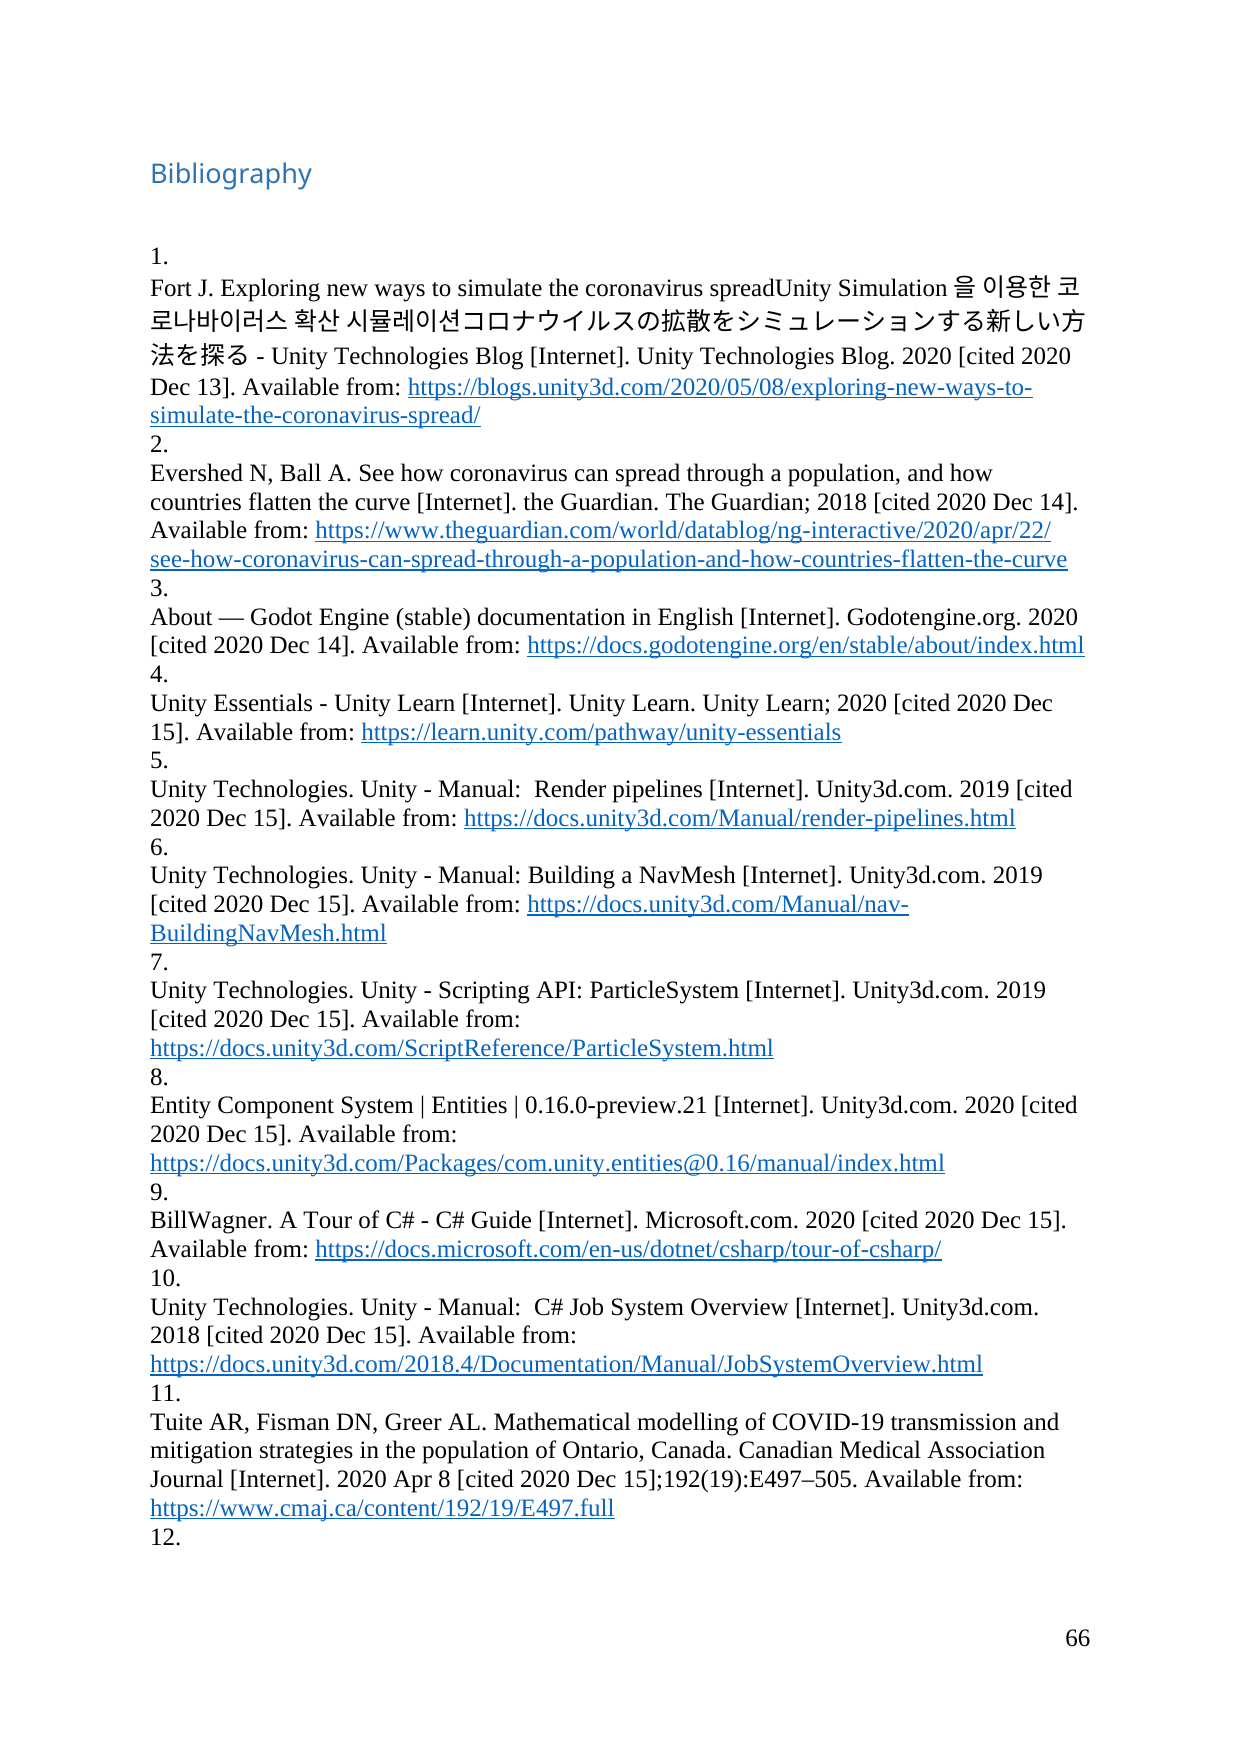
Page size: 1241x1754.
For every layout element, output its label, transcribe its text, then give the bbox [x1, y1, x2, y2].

text 8. [150, 1062, 1090, 1091]
text 12. [150, 1522, 1090, 1551]
text Unity Technologies. Unity - Manual: C# Job System Overview [Internet]. Unity3d.com. 2018 [cited 2020 Dec 15]. Available from: https://docs.unity3d.com/2018.4/Documentation/Manual/JobSystemOverview.html [150, 1292, 1090, 1378]
text BillWagner. A Tour of C# - C# Guide [Internet]. Microsoft.com. 2020 [cited 2020 Dec 15]. Available from: https://docs.microsoft.com/en-us/dotnet/csharp/tour-of-csharp/ [150, 1206, 1090, 1263]
text Evershed N, Ball A. See how coronavirus can spread through a population, and how countries flatten the curve [Internet]. the Guardian. The Guardian; 2018 [cited 2020 Dec 14]. Available from: https://www.theguardian.com/world/datablog/ng-interactive/2020/apr/22/see-how-coronavirus-can-spread-through-a-population-and-how-countries-flatten-the-curve [150, 458, 1090, 573]
text 2. [150, 429, 1090, 458]
text Tuite AR, Fisman DN, Greer AL. Mathematical modelling of COVID-19 transmission and mitigation strategies in the population of Ontario, Canada. Canadian Medical Association Journal [Internet]. 2020 Apr 8 [cited 2020 Dec 15];192(19):E497–505. Available from: https://www.cmaj.ca/content/192/19/E497.full [150, 1407, 1090, 1522]
text 4. [150, 659, 1090, 688]
text 6. [150, 832, 1090, 861]
text 9. [150, 1177, 1090, 1206]
text Unity Technologies. Unity - Manual: Building a NavMesh [Internet]. Unity3d.com. 2019 [cited 2020 Dec 15]. Available from: https://docs.unity3d.com/Manual/nav-BuildingNavMesh.html [150, 861, 1090, 947]
text 1. [150, 241, 1090, 269]
text 5. [150, 746, 1090, 774]
text 3. [150, 573, 1090, 602]
text Unity Essentials - Unity Learn [Internet]. Unity Learn. Unity Learn; 2020 [cited 2020 Dec 15]. Available from: https://learn.unity.com/pathway/unity-essentials [150, 688, 1090, 746]
text Fort J. Exploring new ways to simulate the coronavirus spreadUnity Simulation을 이용한 코로나바이러스 확산 시뮬레이션コロナウイルスの拡散をシミュレーションする新しい方法を探る - Unity Technologies Blog [Internet]. Unity Technologies Blog. 2020 [cited 2020 Dec 13]. Available from: https://blogs.unity3d.com/2020/05/08/exploring-new-ways-to-simulate-the-coronavirus-spread/ [150, 269, 1090, 429]
subtitle Bibliography [150, 154, 1090, 191]
text 11. [150, 1378, 1090, 1407]
text 10. [150, 1263, 1090, 1292]
text 7. [150, 947, 1090, 976]
text Unity Technologies. Unity - Scripting API: ParticleSystem [Internet]. Unity3d.com. 2019 [cited 2020 Dec 15]. Available from: https://docs.unity3d.com/ScriptReference/ParticleSystem.html [150, 976, 1090, 1062]
text Entity Component System | Entities | 0.16.0-preview.21 [Internet]. Unity3d.com. 2020 [cited 2020 Dec 15]. Available from: https://docs.unity3d.com/Packages/com.unity.entities@0.16/manual/index.html [150, 1091, 1090, 1177]
text About — Godot Engine (stable) documentation in English [Internet]. Godotengine.org. 2020 [cited 2020 Dec 14]. Available from: https://docs.godotengine.org/en/stable/about/index.html [150, 602, 1090, 659]
text Unity Technologies. Unity - Manual: Render pipelines [Internet]. Unity3d.com. 2019 [cited 2020 Dec 15]. Available from: https://docs.unity3d.com/Manual/render-pipelines.html [150, 774, 1090, 832]
